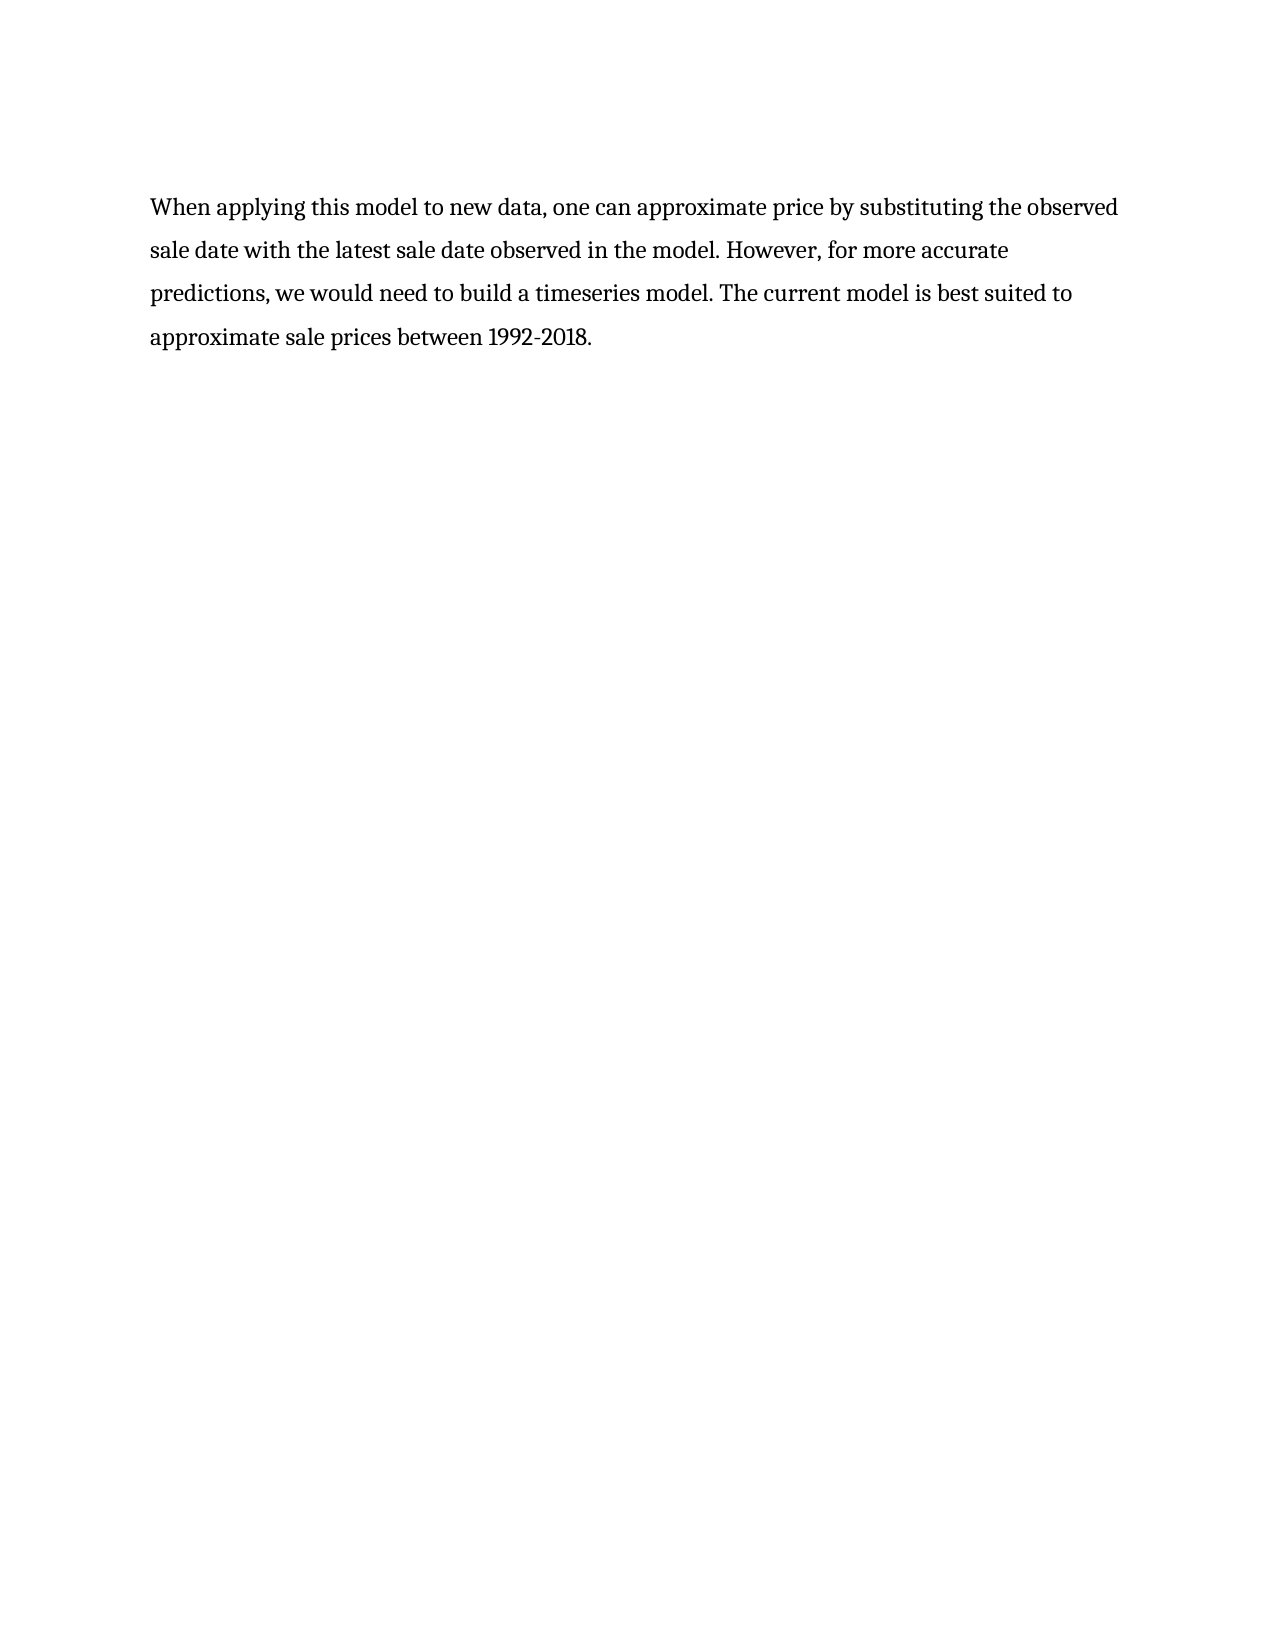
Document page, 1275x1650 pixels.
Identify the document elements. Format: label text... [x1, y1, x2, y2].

text When applying this model to new data, one can approximate price by substituting the observed sale date with the latest sale date observed in the model. However, for more accurate predictions, we would need to build a timeseries model. The current model is best suited to approximate sale prices between 1992-2018. [150, 193, 1125, 351]
